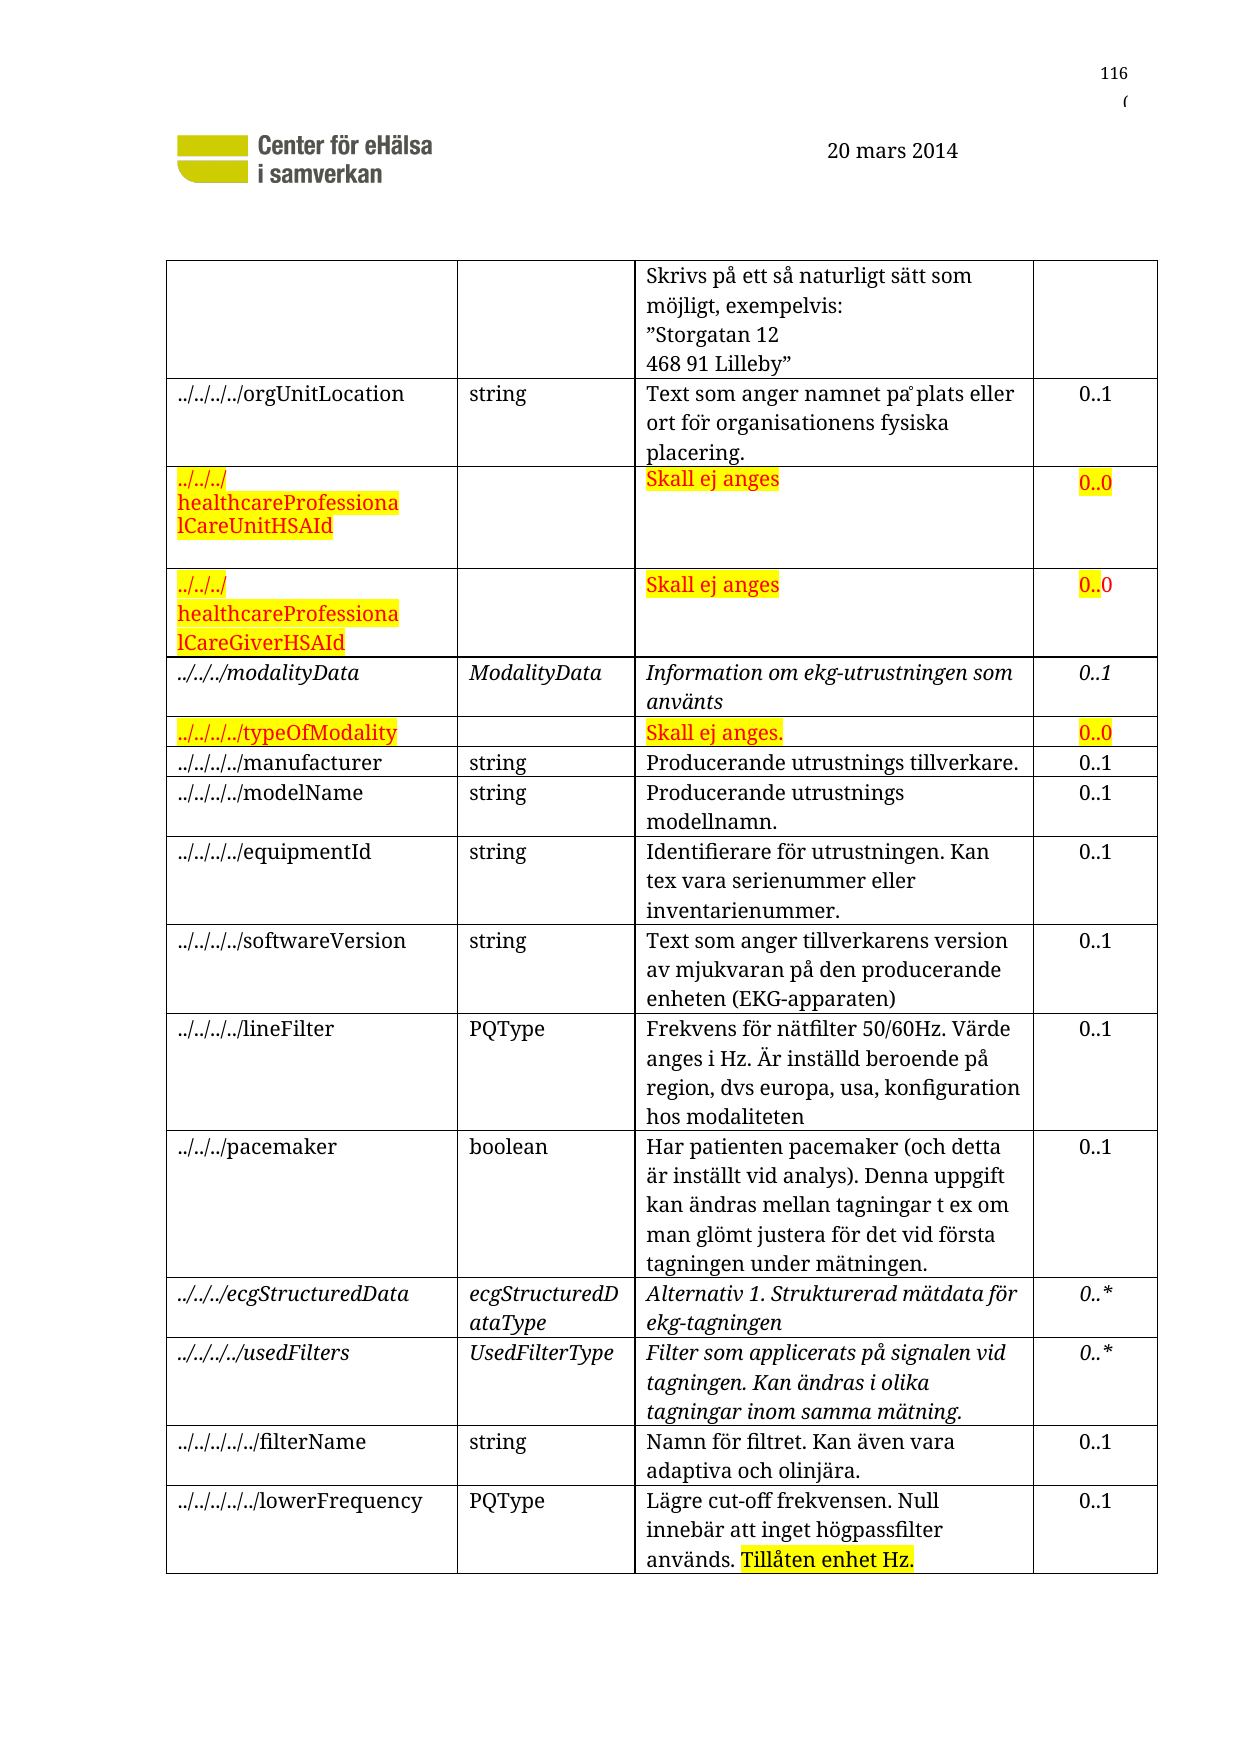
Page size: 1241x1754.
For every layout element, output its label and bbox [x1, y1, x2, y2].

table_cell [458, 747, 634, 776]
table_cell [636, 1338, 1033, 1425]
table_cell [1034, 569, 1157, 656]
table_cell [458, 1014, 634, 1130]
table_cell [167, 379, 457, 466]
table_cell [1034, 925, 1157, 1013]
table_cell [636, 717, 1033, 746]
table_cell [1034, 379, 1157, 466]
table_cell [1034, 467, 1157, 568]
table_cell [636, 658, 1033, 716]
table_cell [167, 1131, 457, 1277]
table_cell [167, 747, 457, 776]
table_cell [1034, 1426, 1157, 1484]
picture [177, 135, 432, 183]
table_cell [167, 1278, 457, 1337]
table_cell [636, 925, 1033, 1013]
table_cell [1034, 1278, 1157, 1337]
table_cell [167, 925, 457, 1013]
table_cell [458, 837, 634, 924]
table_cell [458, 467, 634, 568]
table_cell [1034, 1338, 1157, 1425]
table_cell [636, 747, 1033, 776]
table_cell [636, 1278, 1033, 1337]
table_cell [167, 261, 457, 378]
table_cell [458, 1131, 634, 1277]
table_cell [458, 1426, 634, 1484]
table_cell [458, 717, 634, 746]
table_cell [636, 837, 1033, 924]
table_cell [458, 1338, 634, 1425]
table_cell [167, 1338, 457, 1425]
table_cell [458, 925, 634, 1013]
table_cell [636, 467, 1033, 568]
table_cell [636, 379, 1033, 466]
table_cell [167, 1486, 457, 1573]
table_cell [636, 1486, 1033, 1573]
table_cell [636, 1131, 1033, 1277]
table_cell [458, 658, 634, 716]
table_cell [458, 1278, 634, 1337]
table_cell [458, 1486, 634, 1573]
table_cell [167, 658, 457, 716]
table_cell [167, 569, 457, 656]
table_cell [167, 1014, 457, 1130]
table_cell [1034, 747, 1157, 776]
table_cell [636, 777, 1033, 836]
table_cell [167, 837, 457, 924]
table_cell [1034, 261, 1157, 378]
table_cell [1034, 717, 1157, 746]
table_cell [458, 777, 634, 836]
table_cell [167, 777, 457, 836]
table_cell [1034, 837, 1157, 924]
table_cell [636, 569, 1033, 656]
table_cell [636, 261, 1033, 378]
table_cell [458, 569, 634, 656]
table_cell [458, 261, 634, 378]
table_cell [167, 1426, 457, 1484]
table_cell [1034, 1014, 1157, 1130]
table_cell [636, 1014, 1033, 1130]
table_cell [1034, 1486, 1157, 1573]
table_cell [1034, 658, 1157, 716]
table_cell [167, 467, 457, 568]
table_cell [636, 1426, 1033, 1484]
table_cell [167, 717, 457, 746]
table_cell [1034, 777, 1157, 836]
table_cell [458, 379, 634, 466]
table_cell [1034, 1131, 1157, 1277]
